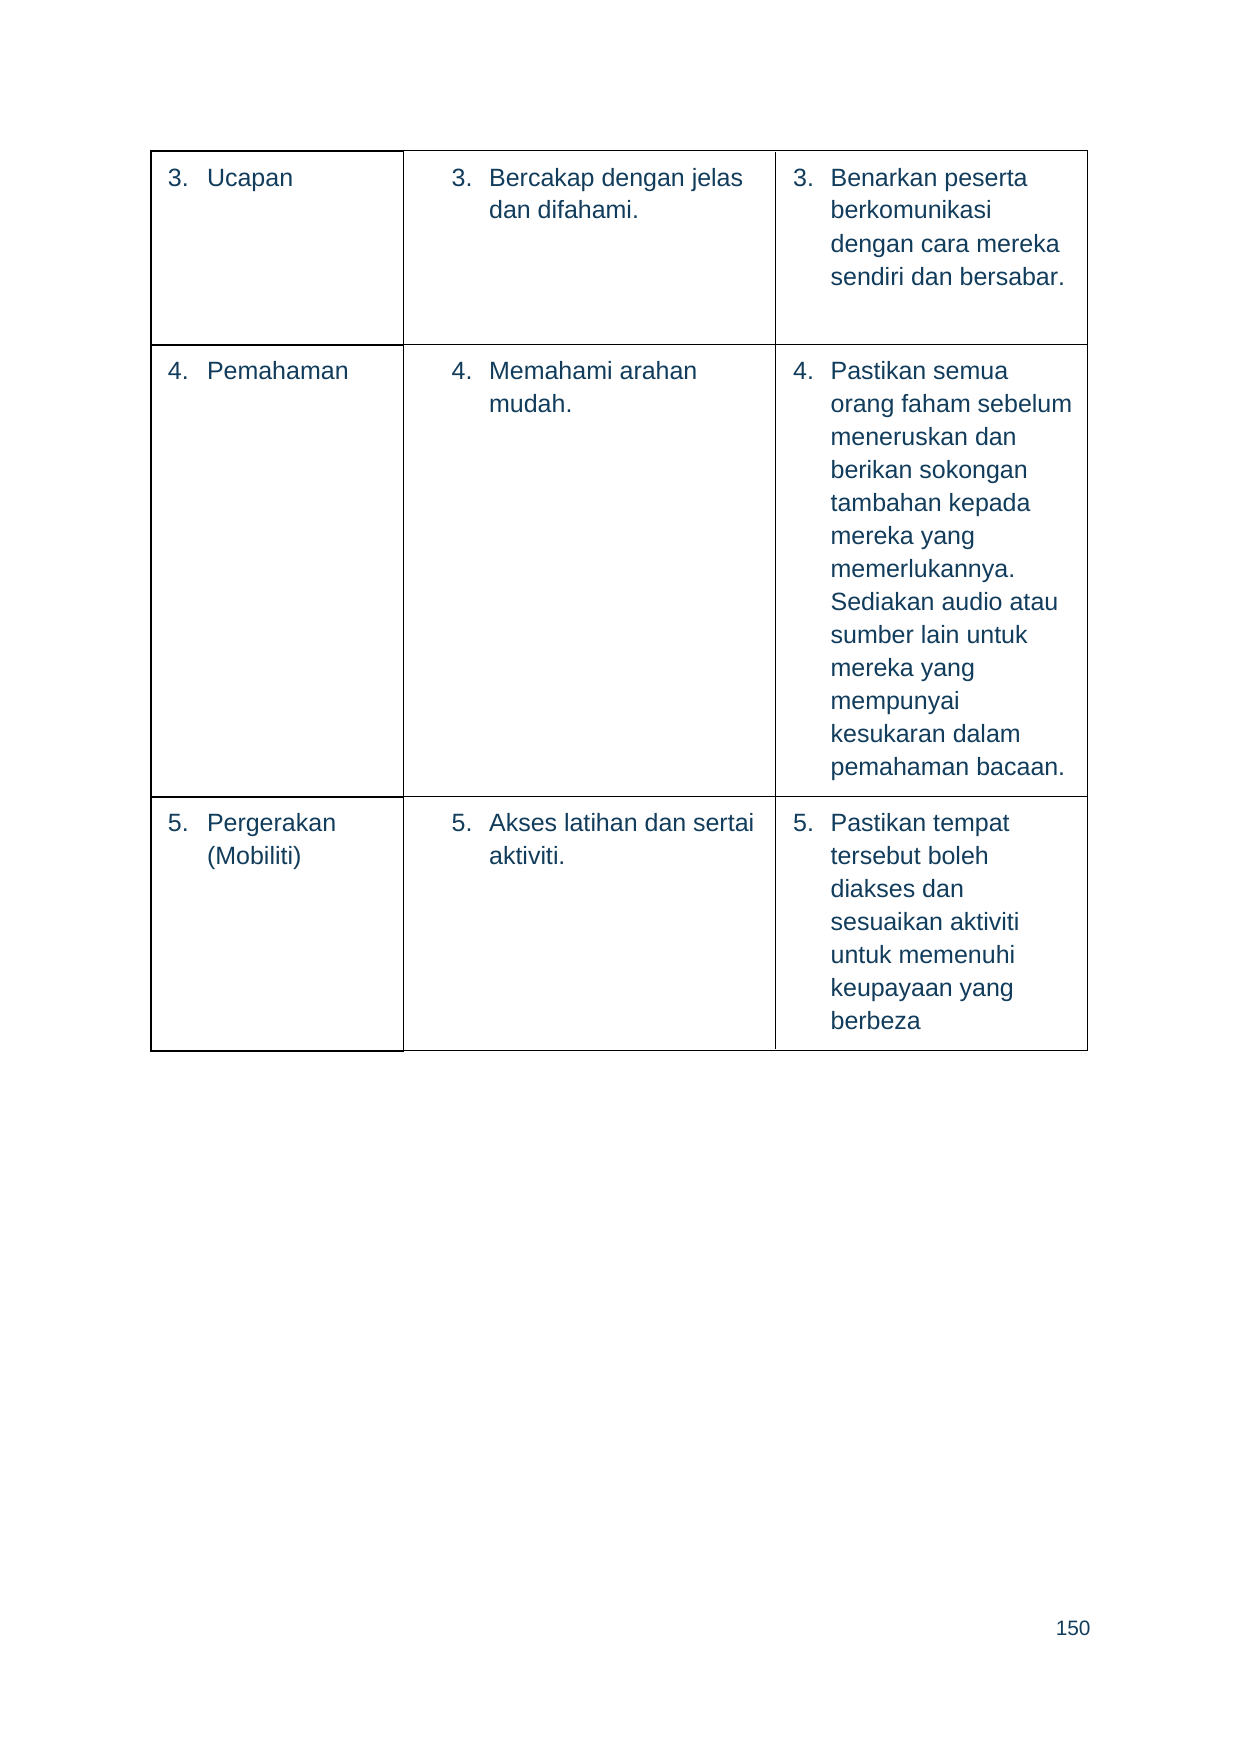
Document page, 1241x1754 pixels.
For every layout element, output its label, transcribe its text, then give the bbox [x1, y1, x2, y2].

table_cell Pastikan semua orang faham sebelum meneruskan dan berikan sokongan tambahan kepada mereka yang memerlukannya. Sediakan audio atau sumber lain untuk mereka yang mempunyai kesukaran dalam pemahaman bacaan. [776, 345, 1087, 796]
table_cell Akses latihan dan sertai aktiviti. [404, 797, 776, 1050]
table_header Ucapan [152, 152, 403, 343]
table_cell Memahami arahan mudah. [404, 345, 775, 796]
table_header Benarkan peserta berkomunikasi dengan cara mereka sendiri dan bersabar. [776, 151, 1087, 343]
table_cell Pergerakan (Mobiliti) [152, 798, 403, 1050]
table_header Bercakap dengan jelas dan difahami. [404, 151, 776, 343]
table_cell Pemahaman [152, 346, 403, 796]
table_cell Pastikan tempat tersebut boleh diakses dan sesuaikan aktiviti untuk memenuhi keupayaan yang berbeza [776, 797, 1087, 1050]
